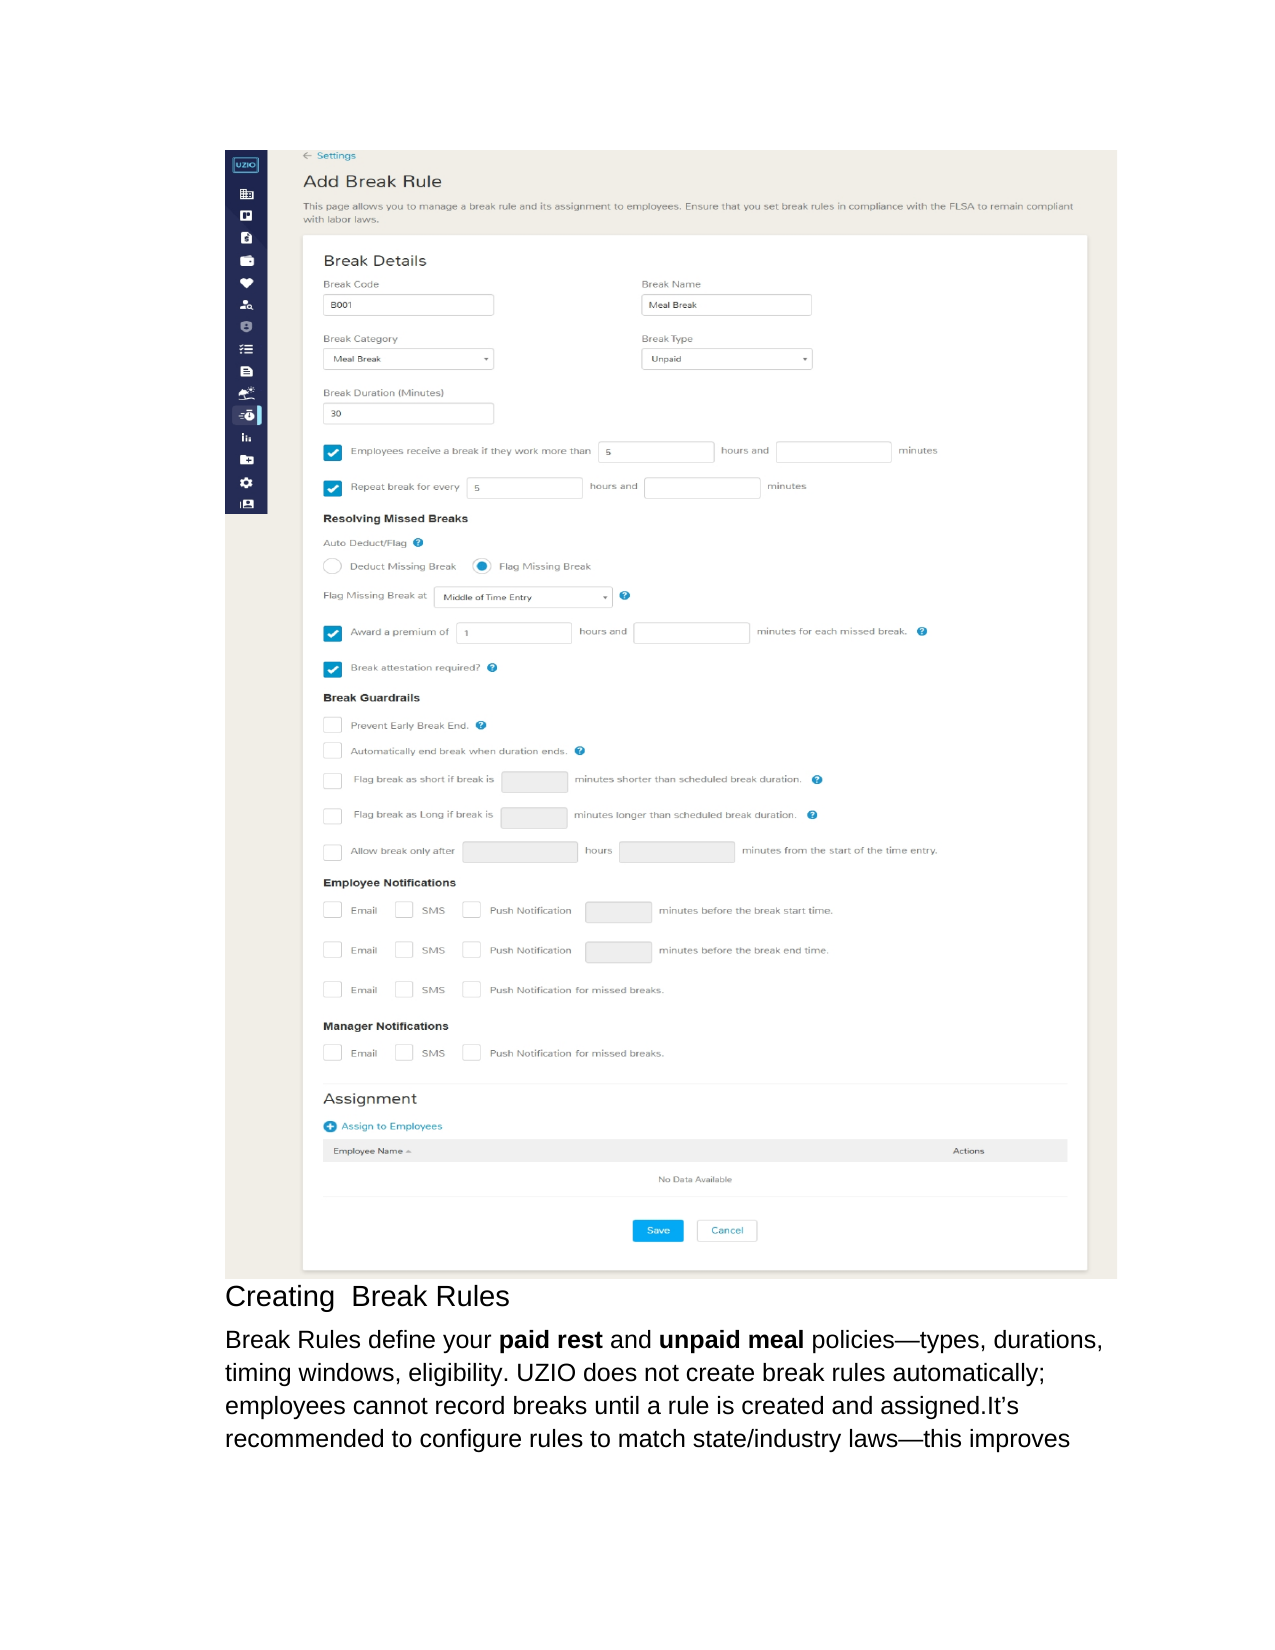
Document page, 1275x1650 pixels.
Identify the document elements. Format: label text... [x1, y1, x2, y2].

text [225, 1325, 1125, 1453]
picture [225, 150, 1118, 1279]
